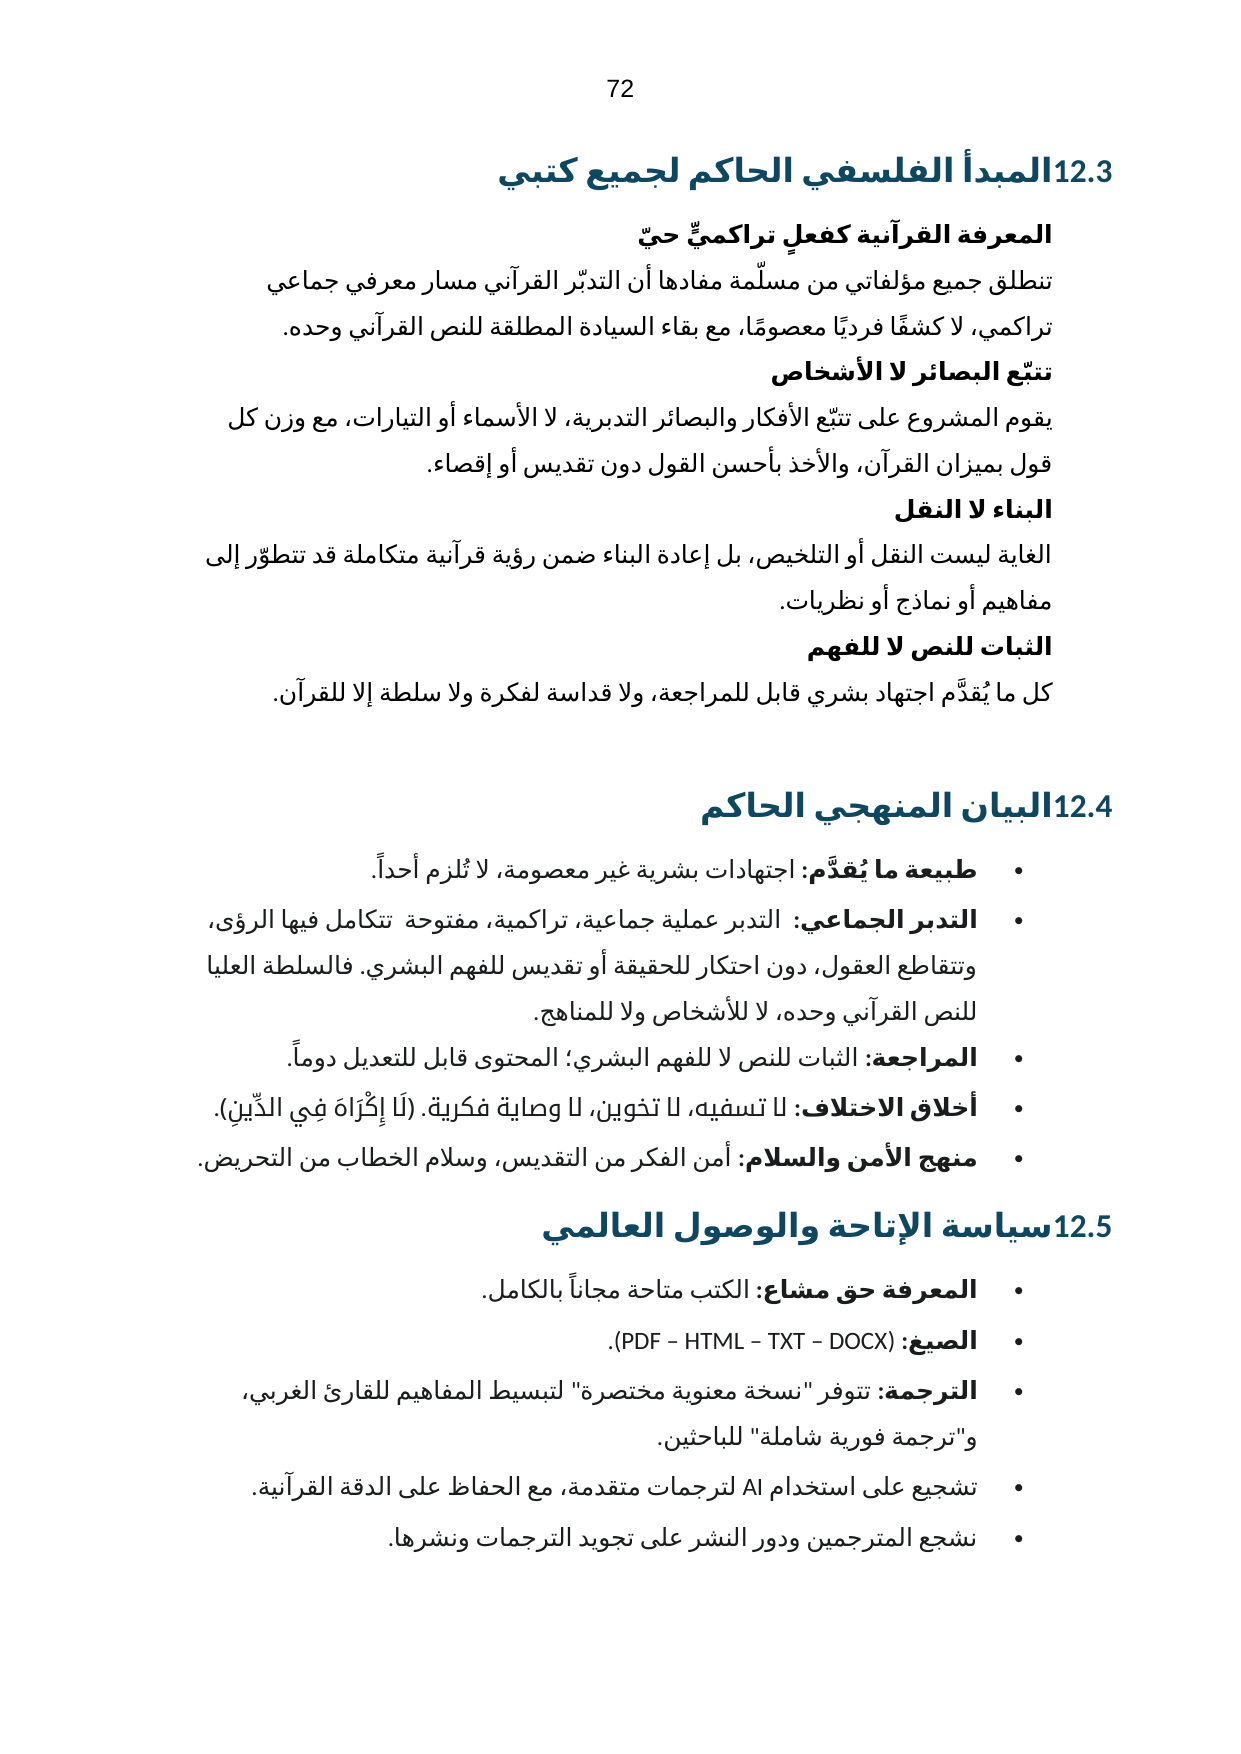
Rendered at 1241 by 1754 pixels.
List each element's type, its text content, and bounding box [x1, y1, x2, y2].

list الصيغ: (PDF – HTML – TXT – DOCX). [187, 1325, 1015, 1355]
list البيان المنهجي الحاكم [187, 785, 1053, 826]
list أخلاق الاختلاف: لا تسفيه، لا تخوين، لا وصاية فكرية. ﴿لَا إِكْرَاهَ فِي الدِّينِ﴾. [187, 1092, 1015, 1123]
list منهج الأمن والسلام: أمن الفكر من التقديس، وسلام الخطاب من التحريض. [187, 1143, 1015, 1173]
list المبدأ الفلسفي الحاكم لجميع كتبي [187, 150, 1053, 191]
text تتبّع البصائر لا الأشخاص [187, 357, 1053, 387]
list الترجمة: تتوفر "نسخة معنوية مختصرة" لتبسيط المفاهيم للقارئ الغربي، و"ترجمة فورية شاملة" للباحثين. [187, 1375, 1015, 1451]
list سياسة الإتاحة والوصول العالمي [187, 1205, 1053, 1246]
text الغاية ليست النقل أو التلخيص، بل إعادة البناء ضمن رؤية قرآنية متكاملة قد تتطوّر إلى مفاهيم أو نماذج أو نظريات. [187, 539, 1053, 616]
text المعرفة القرآنية كفعلٍ تراكميٍّ حيّ [187, 219, 1053, 250]
list تشجيع على استخدام AI لترجمات متقدمة، مع الحفاظ على الدقة القرآنية. [187, 1471, 1015, 1502]
text يقوم المشروع على تتبّع الأفكار والبصائر التدبرية، لا الأسماء أو التيارات، مع وزن كل قول بميزان القرآن، والأخذ بأحسن القول دون تقديس أو إقصاء. [187, 402, 1053, 478]
text كل ما يُقدَّم اجتهاد بشري قابل للمراجعة، ولا قداسة لفكرة ولا سلطة إلا للقرآن. [187, 677, 1053, 707]
list المعرفة حق مشاع: الكتب متاحة مجاناً بالكامل. [187, 1274, 1015, 1305]
text البناء لا النقل [187, 494, 1053, 524]
list التدبر الجماعي: التدبر عملية جماعية، تراكمية، مفتوحة تتكامل فيها الرؤى، وتتقاطع العقول، دون احتكار للحقيقة أو تقديس للفهم البشري. فالسلطة العليا للنص القرآني وحده، لا للأشخاص ولا للمناهج. [187, 904, 1015, 1027]
text الثبات للنص لا للفهم [187, 631, 1053, 661]
list طبيعة ما يُقدَّم: اجتهادات بشرية غير معصومة، لا تُلزم أحداً. [187, 854, 1015, 885]
list نشجع المترجمين ودور النشر على تجويد الترجمات ونشرها. [187, 1522, 1015, 1552]
list المراجعة: الثبات للنص لا للفهم البشري؛ المحتوى قابل للتعديل دوماً. [187, 1042, 1015, 1072]
text تنطلق جميع مؤلفاتي من مسلّمة مفادها أن التدبّر القرآني مسار معرفي جماعي تراكمي، لا كشفًا فرديًا معصومًا، مع بقاء السيادة المطلقة للنص القرآني وحده. [187, 265, 1053, 341]
